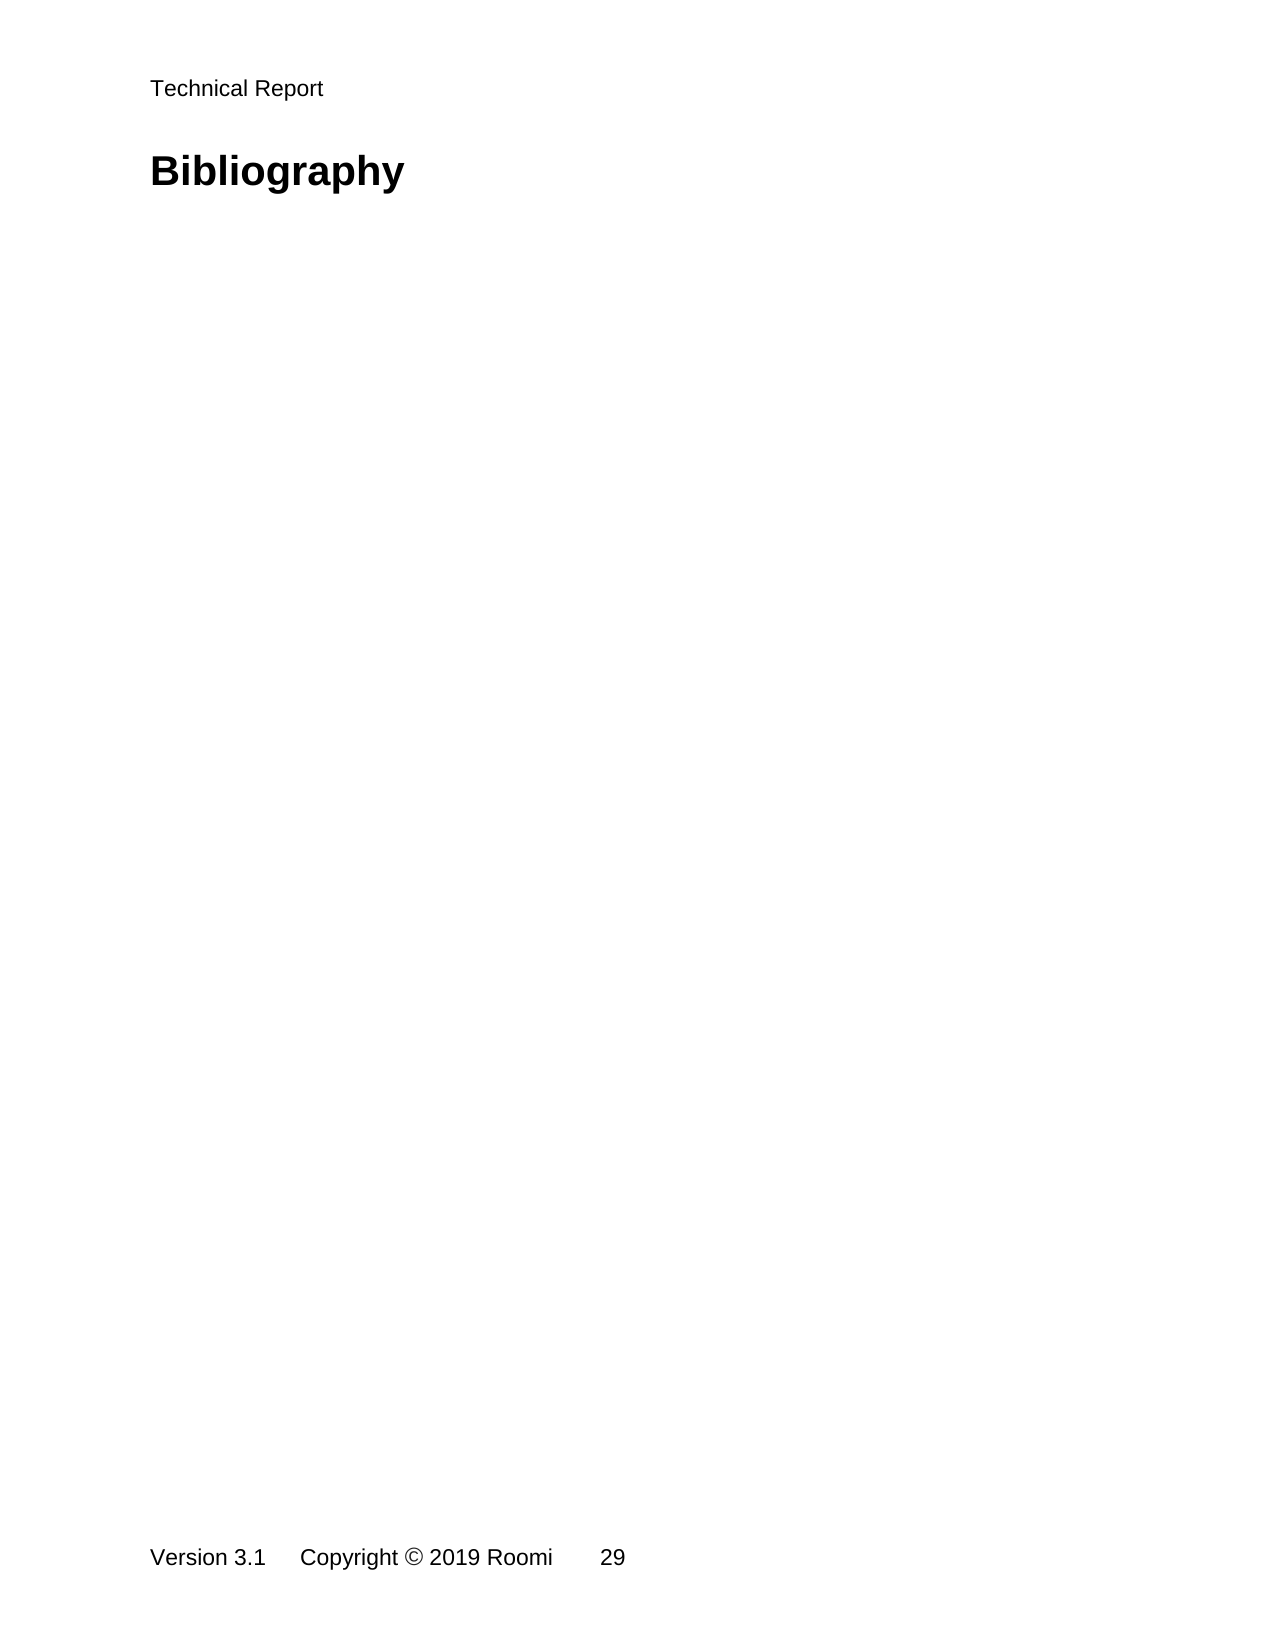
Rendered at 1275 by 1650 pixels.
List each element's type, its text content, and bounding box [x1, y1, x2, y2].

subtitle Bibliography [150, 146, 1125, 194]
